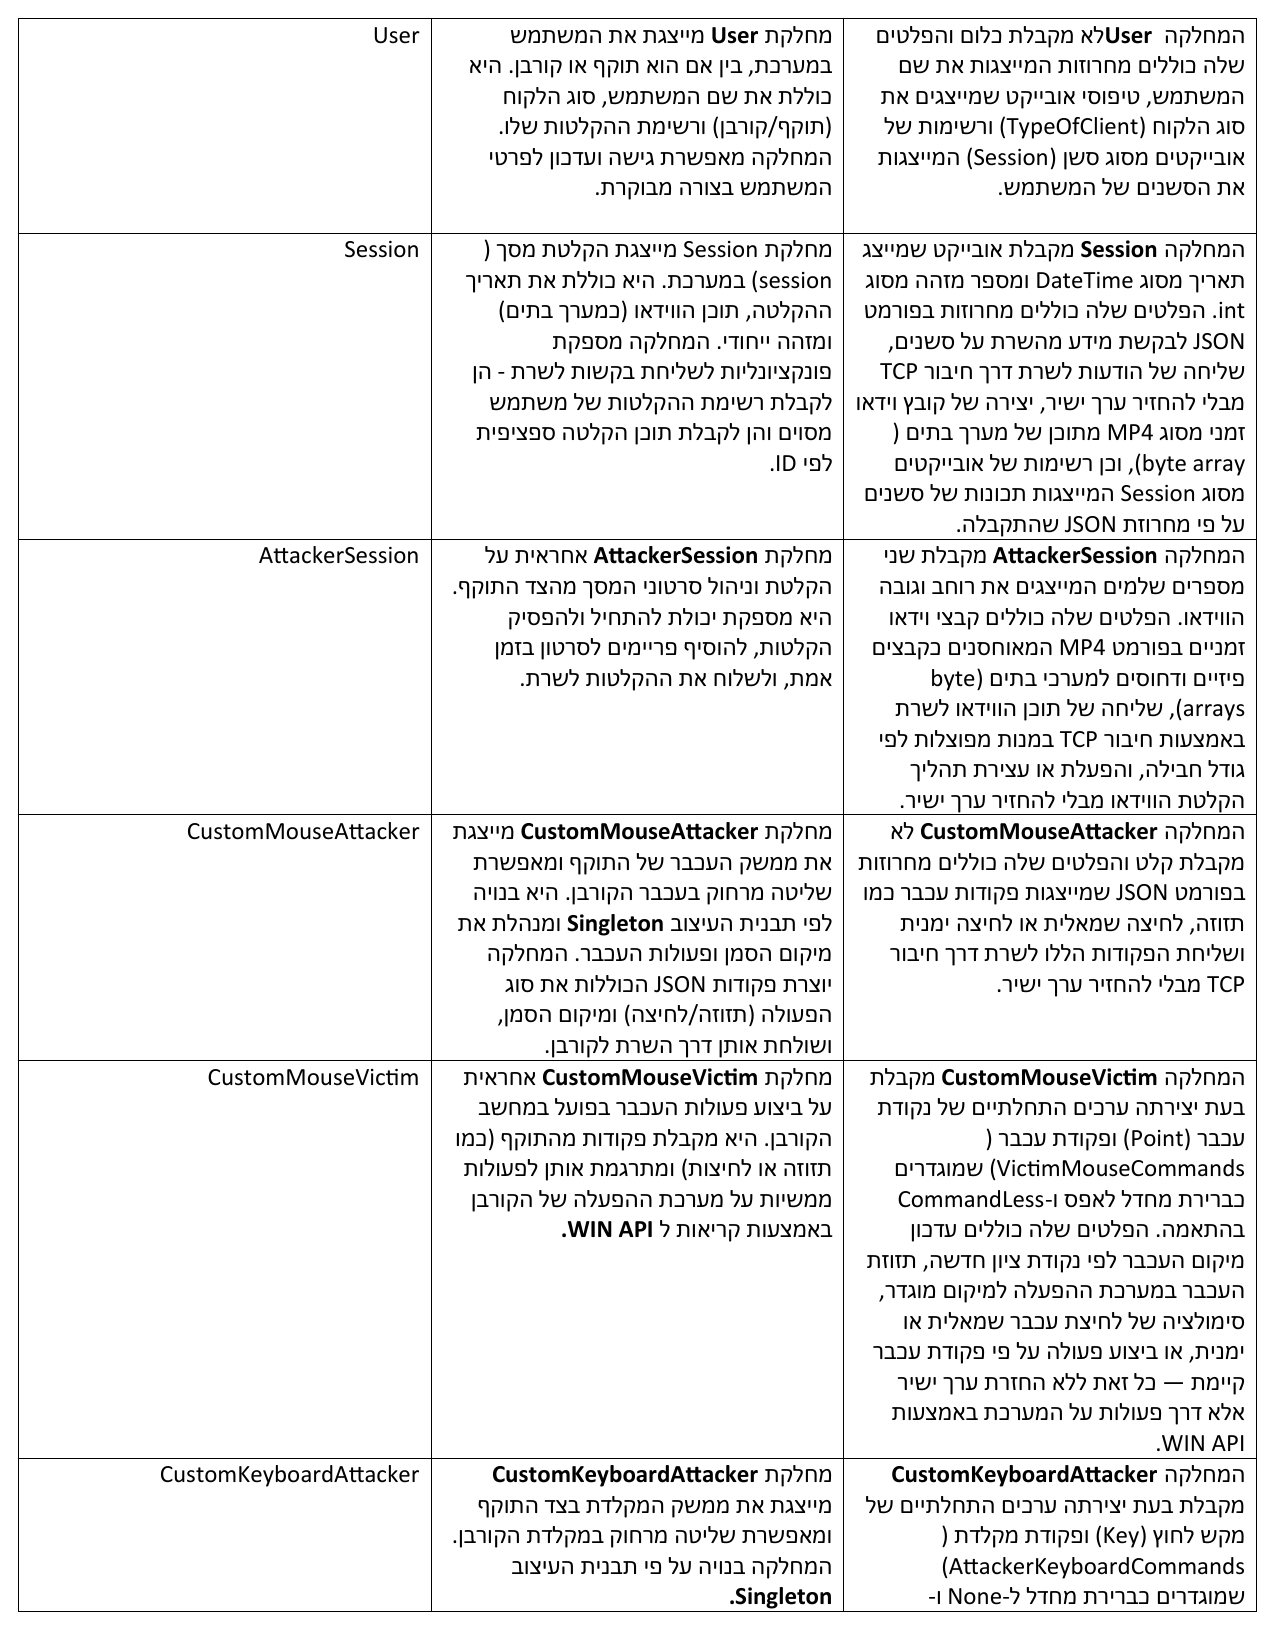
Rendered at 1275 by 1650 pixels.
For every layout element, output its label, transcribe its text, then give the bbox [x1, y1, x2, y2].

table_cell User [19, 19, 431, 232]
table_cell המחלקה CustomMouseAttacker לא מקבלת קלט והפלטים שלה כוללים מחרוזות בפורמט JSON שמייצגות פקודות עכבר כמו תזוזה, לחיצה שמאלית או לחיצה ימנית ושליחת הפקודות הללו לשרת דרך חיבור TCP מבלי להחזיר ערך ישיר. [844, 815, 1256, 1059]
table_cell המחלקה AttackerSession מקבלת שני מספרים שלמים המייצגים את רוחב וגובה הווידאו. הפלטים שלה כוללים קבצי וידאו זמניים בפורמט MP4 המאוחסנים כקבצים פיזיים ודחוסים למערכי בתים (byte arrays), שליחה של תוכן הווידאו לשרת באמצעות חיבור TCP במנות מפוצלות לפי גודל חבילה, והפעלת או עצירת תהליך הקלטת הווידאו מבלי להחזיר ערך ישיר. [844, 540, 1256, 814]
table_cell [19, 1459, 431, 1611]
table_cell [432, 1459, 843, 1611]
table_cell המחלקה Userלא מקבלת כלום והפלטים שלה כוללים מחרוזות המייצגות את שם המשתמש, טיפוסי אובייקט שמייצגים את סוג הלקוח (TypeOfClient) ורשימות של אובייקטים מסוג סשן (Session) המייצגות את הסשנים של המשתמש. [844, 19, 1256, 232]
table_cell CustomMouseAttacker [19, 815, 431, 1059]
table_cell Session [19, 234, 431, 539]
table_cell מחלקת AttackerSession אחראית על הקלטת וניהול סרטוני המסך מהצד התוקף. היא מספקת יכולת להתחיל ולהפסיק הקלטות, להוסיף פריימים לסרטון בזמן אמת, ולשלוח את ההקלטות לשרת. [432, 540, 843, 814]
table_cell AttackerSession [19, 540, 431, 814]
table_cell המחלקה CustomMouseVictim מקבלת בעת יצירתה ערכים התחלתיים של נקודת עכבר (Point) ופקודת עכבר (VictimMouseCommands) שמוגדרים כברירת מחדל לאפס ו-CommandLess בהתאמה. הפלטים שלה כוללים עדכון מיקום העכבר לפי נקודת ציון חדשה, תזוזת העכבר במערכת ההפעלה למיקום מוגדר, סימולציה של לחיצת עכבר שמאלית או ימנית, או ביצוע פעולה על פי פקודת עכבר קיימת — כל זאת ללא החזרת ערך ישיר אלא דרך פעולות על המערכת באמצעות WIN API. [844, 1061, 1256, 1457]
table_cell מחלקת Session מייצגת הקלטת מסך (session) במערכת. היא כוללת את תאריך ההקלטה, תוכן הווידאו (כמערך בתים) ומזהה ייחודי. המחלקה מספקת פונקציונליות לשליחת בקשות לשרת - הן לקבלת רשימת ההקלטות של משתמש מסוים והן לקבלת תוכן הקלטה ספציפית לפי ID. [432, 234, 843, 539]
table_cell מחלקת User מייצגת את המשתמש במערכת, בין אם הוא תוקף או קורבן. היא כוללת את שם המשתמש, סוג הלקוח (תוקף/קורבן) ורשימת ההקלטות שלו. המחלקה מאפשרת גישה ועדכון לפרטי המשתמש בצורה מבוקרת. [432, 19, 843, 232]
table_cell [844, 1459, 1256, 1611]
table_cell המחלקה Session מקבלת אובייקט שמייצג תאריך מסוג DateTime ומספר מזהה מסוג int. הפלטים שלה כוללים מחרוזות בפורמט JSON לבקשת מידע מהשרת על סשנים, שליחה של הודעות לשרת דרך חיבור TCP מבלי להחזיר ערך ישיר, יצירה של קובץ וידאו זמני מסוג MP4 מתוכן של מערך בתים (byte array), וכן רשימות של אובייקטים מסוג Session המייצגות תכונות של סשנים על פי מחרוזת JSON שהתקבלה. [844, 234, 1256, 539]
table_cell CustomMouseVictim [19, 1061, 431, 1457]
table_cell מחלקת CustomMouseVictim אחראית על ביצוע פעולות העכבר בפועל במחשב הקורבן. היא מקבלת פקודות מהתוקף (כמו תזוזה או לחיצות) ומתרגמת אותן לפעולות ממשיות על מערכת ההפעלה של הקורבן באמצעות קריאות ל WIN API. [432, 1061, 843, 1457]
table_cell מחלקת CustomMouseAttacker מייצגת את ממשק העכבר של התוקף ומאפשרת שליטה מרחוק בעכבר הקורבן. היא בנויה לפי תבנית העיצוב Singleton ומנהלת את מיקום הסמן ופעולות העכבר. המחלקה יוצרת פקודות JSON הכוללות את סוג הפעולה (תזוזה/לחיצה) ומיקום הסמן, ושולחת אותן דרך השרת לקורבן. [432, 815, 843, 1059]
